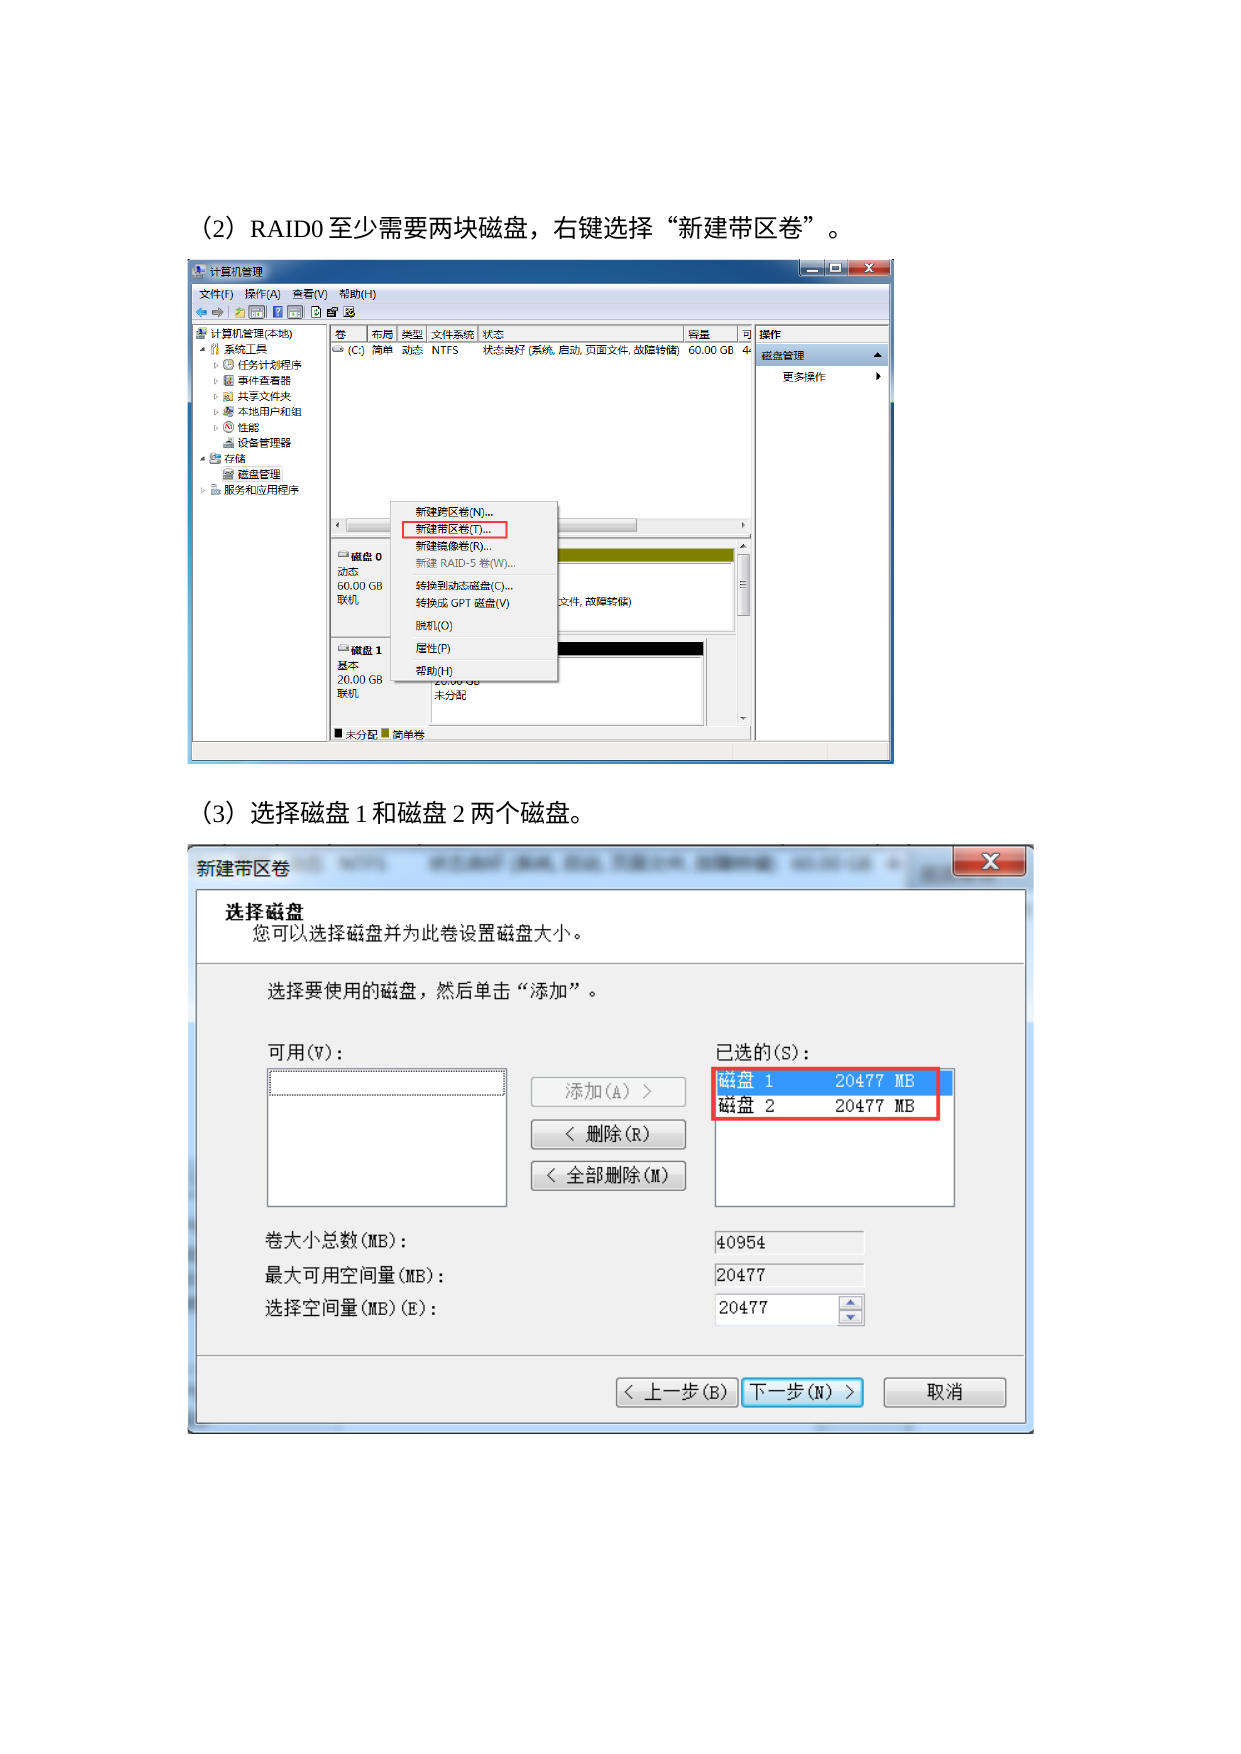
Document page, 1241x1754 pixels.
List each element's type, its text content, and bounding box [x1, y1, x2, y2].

text （3）选择磁盘1和磁盘2两个磁盘。 [187, 779, 1053, 844]
picture [187, 259, 894, 764]
text （2）RAID0至少需要两块磁盘，右键选择“新建带区卷”。 [187, 194, 1053, 259]
picture [187, 844, 1034, 1434]
